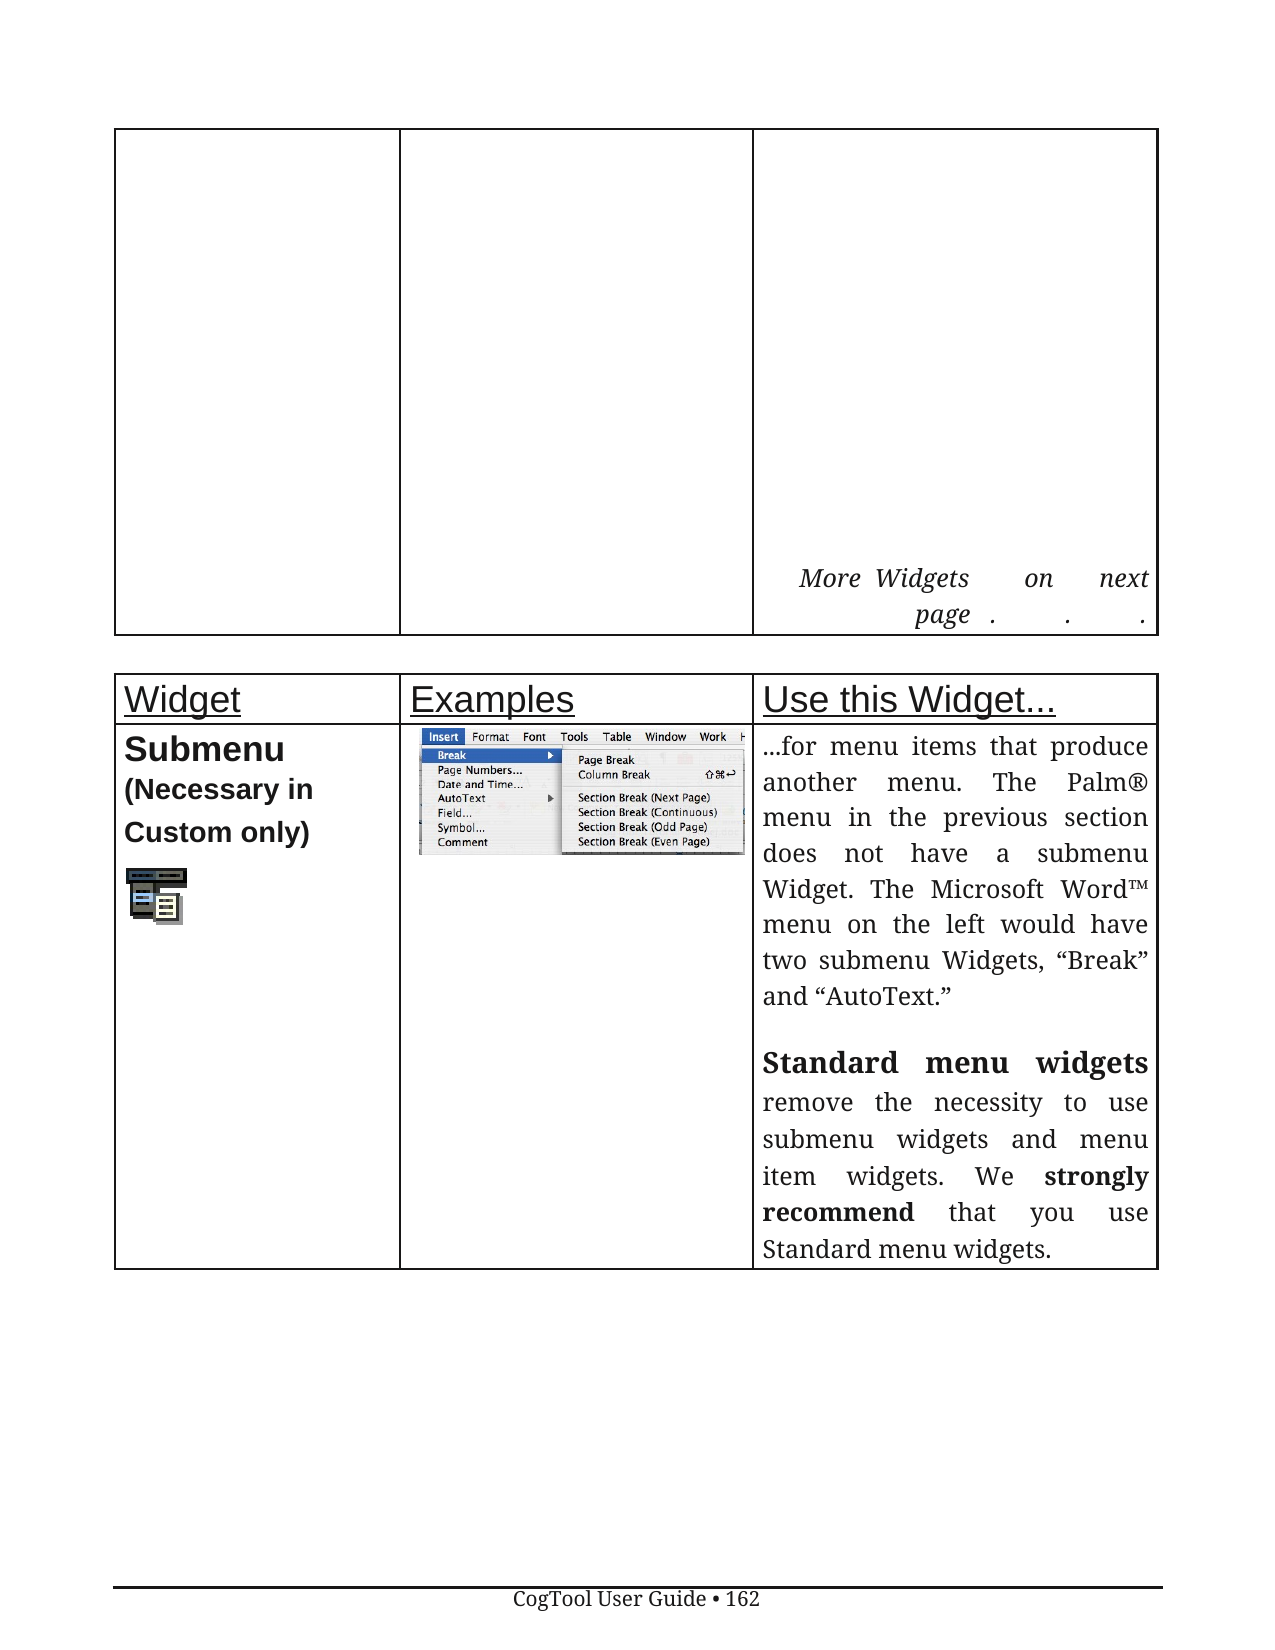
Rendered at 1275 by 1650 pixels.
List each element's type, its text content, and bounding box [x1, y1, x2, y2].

table_cell [401, 725, 752, 1268]
picture [419, 728, 745, 855]
table_cell [401, 130, 752, 633]
table_cell Submenu (Necessary in Custom only) [116, 725, 399, 1268]
table_cell ...for menu items that produce another menu. The Palm® menu in the previous section does not have a submenu Widget. The Microsoft Word™ menu on the left would have two submenu Widgets, “Break” and “AutoText.” Standard menu widgets remove the necessity to use submenu widgets and menu item widgets. We strongly recommend that you use Standard menu widgets. [754, 725, 1156, 1268]
table_cell More Widgets on next page . . . [754, 130, 1156, 633]
table_cell [116, 130, 399, 633]
table_header Examples [401, 675, 752, 723]
picture [126, 868, 187, 925]
table_header Use this Widget... [754, 675, 1156, 723]
table_header Widget [116, 675, 399, 723]
